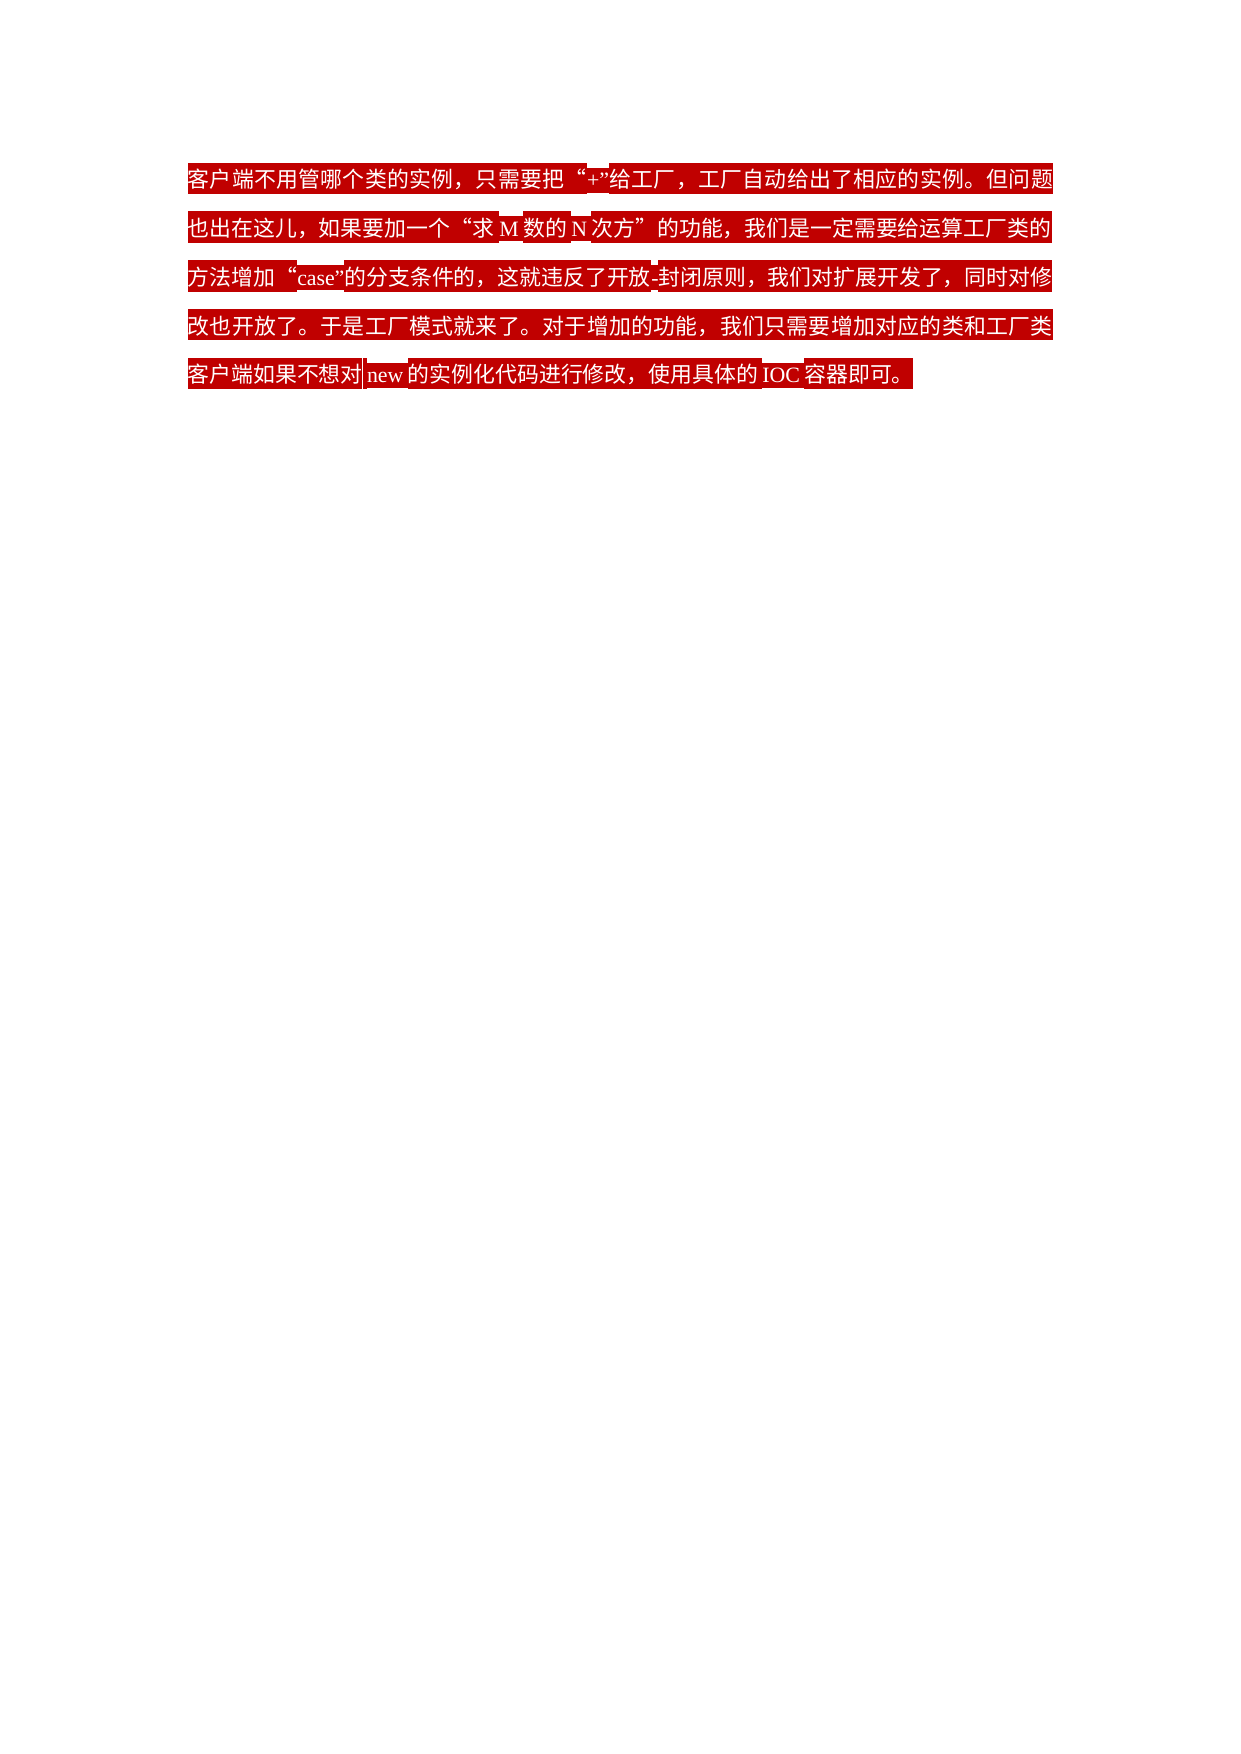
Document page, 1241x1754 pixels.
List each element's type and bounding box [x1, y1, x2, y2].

text [187, 162, 1053, 389]
